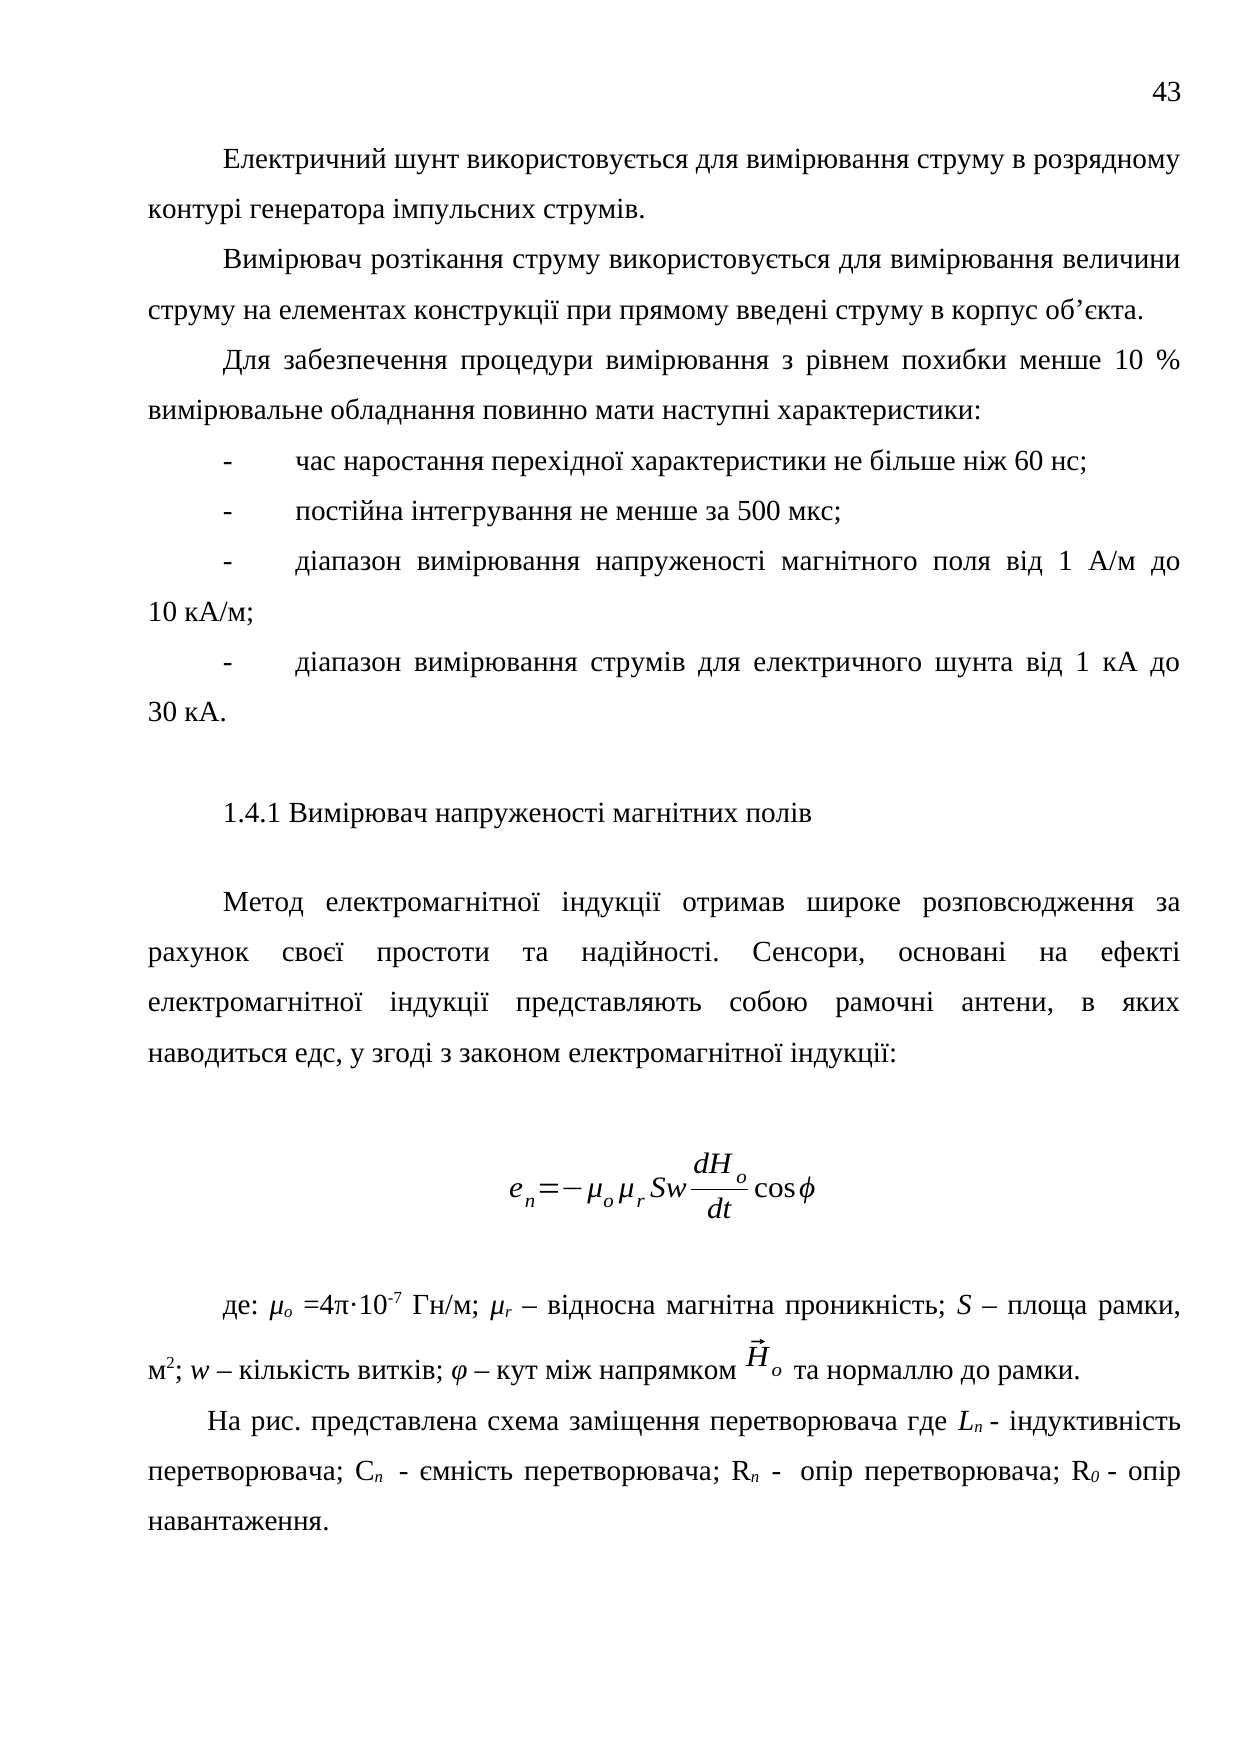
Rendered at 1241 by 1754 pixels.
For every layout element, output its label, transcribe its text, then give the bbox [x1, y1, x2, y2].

text - постійна інтегрування не менше за 500 мкс; [148, 493, 1181, 527]
text Вимірювач розтікання струму використовується для вимірювання величини струму на елементах конструкції при прямому введені струму в корпус об’єкта. [148, 242, 1181, 325]
text Метод електромагнітної індукції отримав широке розповсюдження за рахунок своєї простоти та надійності. Сенсори, основані на ефекті електромагнітної індукції представляють собою рамочні антени, в яких наводиться едс, у згоді з законом електромагнітної індукції: [148, 884, 1181, 1068]
text - діапазон вимірювання струмів для електричного шунта від 1 кА до 30 кА. [148, 644, 1181, 728]
text Для забезпечення процедури вимірювання з рівнем похибки менше 10 % вимірювальне обладнання повинно мати наступні характеристики: [148, 342, 1181, 426]
text де: μо =4π·10-7 Гн/м; μr – відносна магнітна проникність; S – площа рамки, м2; w – кількість витків; φ – кут між напрямком та нормаллю до рамки. [148, 1287, 1181, 1386]
text Електричний шунт використовується для вимірювання струму в розрядному контурі генератора імпульсних струмів. [148, 141, 1181, 225]
text 1.4.1 Вимірювач напруженості магнітних полів [148, 795, 1181, 828]
text На рис. представлена схема заміщення перетворювача где Ln - індуктивність перетворювача; Cn - ємність перетворювача; Rn - опір перетворювача; R0 - опір навантаження. [148, 1403, 1181, 1537]
text - діапазон вимірювання напруженості магнітного поля від 1 А/м до 10 кА/м; [148, 543, 1181, 627]
text - час наростання перехідної характеристики не більше ніж 60 нс; [148, 443, 1181, 476]
